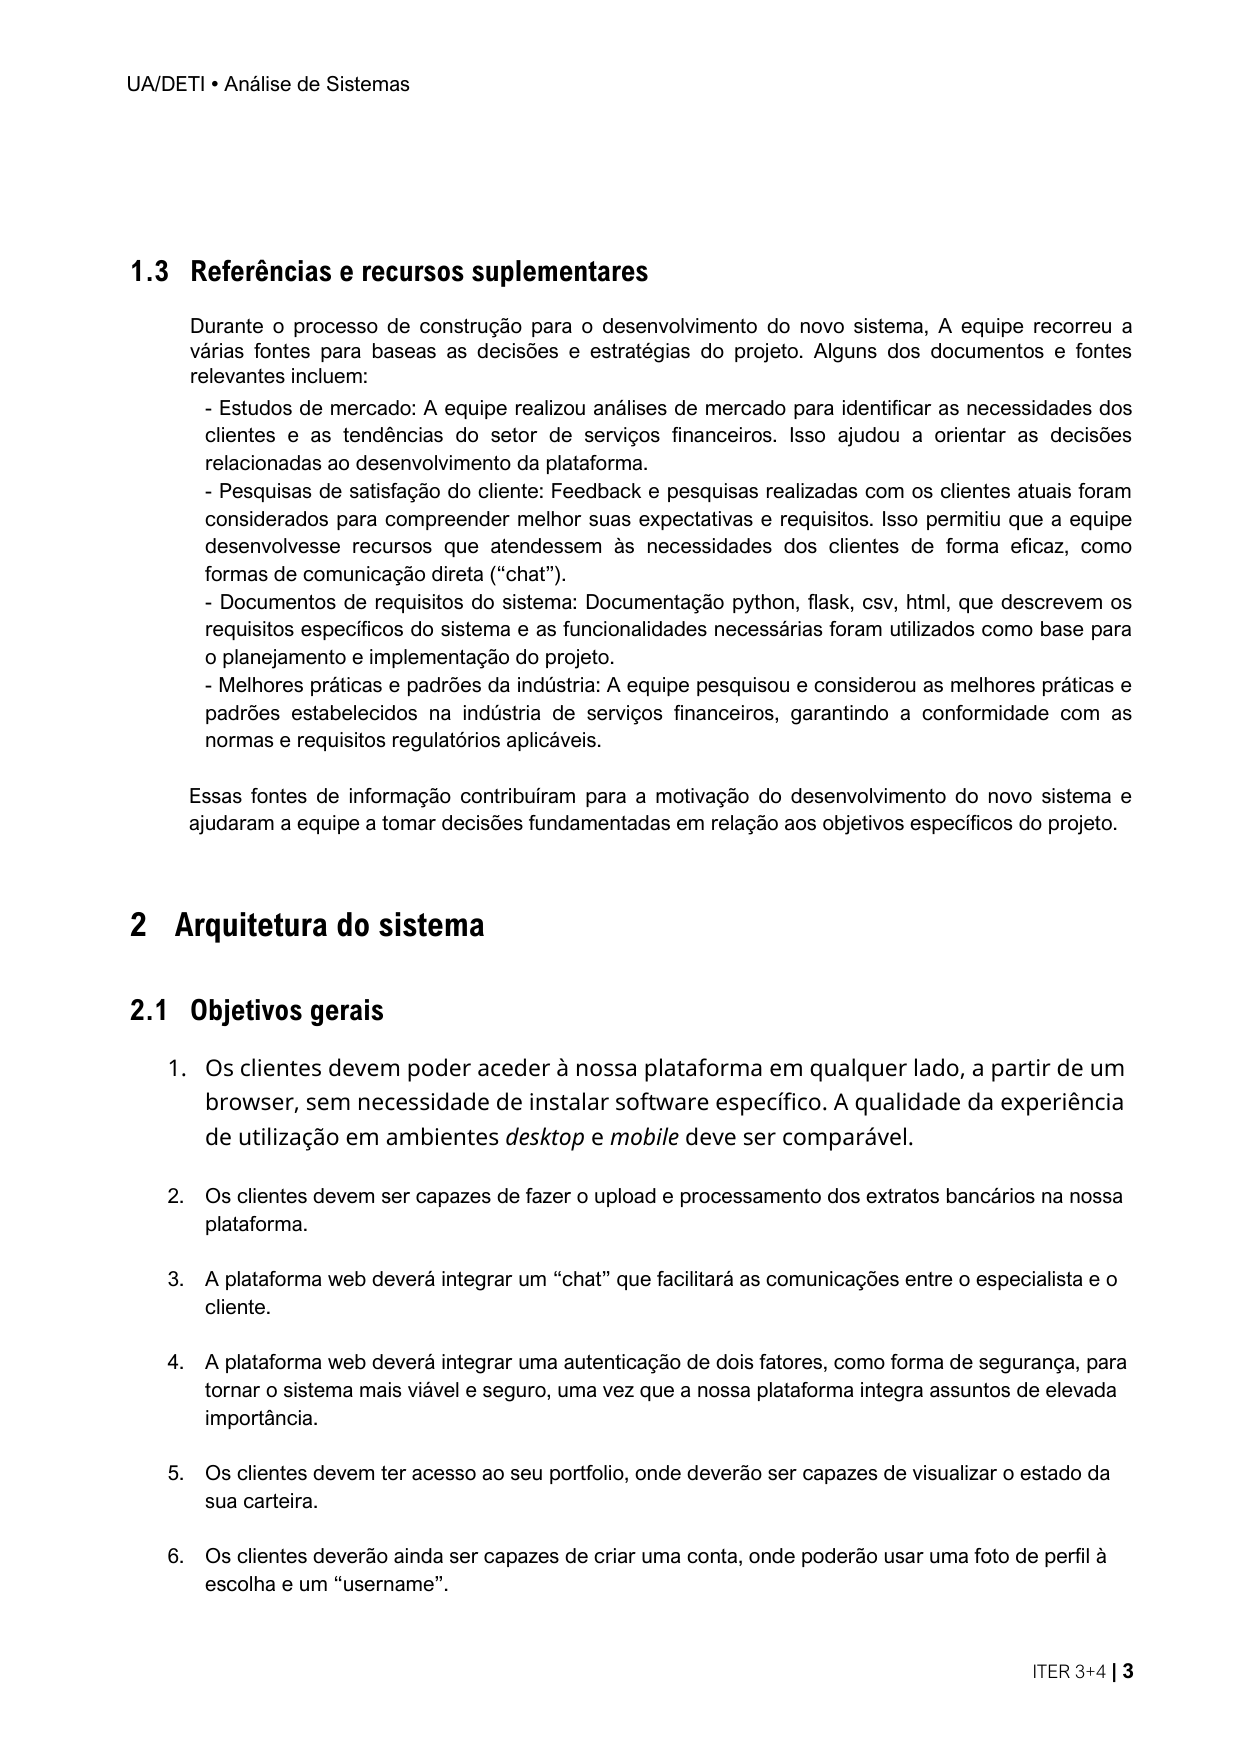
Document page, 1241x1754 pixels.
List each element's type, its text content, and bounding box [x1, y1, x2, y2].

list A plataforma web deverá integrar um “chat” que facilitará as comunicações entre o especialista e o cliente. [167, 1266, 1134, 1319]
text - Estudos de mercado: A equipe realizou análises de mercado para identificar as necessidades dos clientes e as tendências do setor de serviços financeiros. Isso ajudou a orientar as decisões relacionadas ao desenvolvimento da plataforma. [205, 395, 1134, 475]
list Os clientes devem poder aceder à nossa plataforma em qualquer lado, a partir de um browser, sem necessidade de instalar software específico. A qualidade da experiência de utilização em ambientes desktop e mobile deve ser comparável. [167, 1052, 1134, 1152]
list A plataforma web deverá integrar uma autenticação de dois fatores, como forma de segurança, para tornar o sistema mais viável e seguro, uma vez que a nossa plataforma integra assuntos de elevada importância. [167, 1349, 1134, 1430]
list Os clientes devem ser capazes de fazer o upload e processamento dos extratos bancários na nossa plataforma. [167, 1183, 1134, 1236]
text - Pesquisas de satisfação do cliente: Feedback e pesquisas realizadas com os clientes atuais foram considerados para compreender melhor suas expectativas e requisitos. Isso permitiu que a equipe desenvolvesse recursos que atendessem às necessidades dos clientes de forma eficaz, como formas de comunicação direta (“chat”). [205, 478, 1134, 586]
text - Melhores práticas e padrões da indústria: A equipe pesquisou e considerou as melhores práticas e padrões estabelecidos na indústria de serviços financeiros, garantindo a conformidade com as normas e requisitos regulatórios aplicáveis. [205, 672, 1134, 752]
list Os clientes deverão ainda ser capazes de criar uma conta, onde poderão usar uma foto de perfil à escolha e um “username”. [167, 1543, 1134, 1596]
subtitle Referências e recursos suplementares [130, 254, 1075, 288]
text Durante o processo de construção para o desenvolvimento do novo sistema, A equipe recorreu a várias fontes para baseas as decisões e estratégias do projeto. Alguns dos documentos e fontes relevantes incluem: [190, 313, 1134, 388]
text - Documentos de requisitos do sistema: Documentação python, flask, csv, html, que descrevem os requisitos específicos do sistema e as funcionalidades necessárias foram utilizados como base para o planejamento e implementação do projeto. [205, 589, 1134, 669]
list Os clientes devem ter acesso ao seu portfolio, onde deverão ser capazes de visualizar o estado da sua carteira. [167, 1460, 1134, 1513]
text Essas fontes de informação contribuíram para a motivação do desenvolvimento do novo sistema e ajudaram a equipe a tomar decisões fundamentadas em relação aos objetivos específicos do projeto. [189, 783, 1134, 836]
subtitle Arquitetura do sistema [130, 903, 1134, 944]
subtitle Objetivos gerais [130, 994, 1075, 1027]
